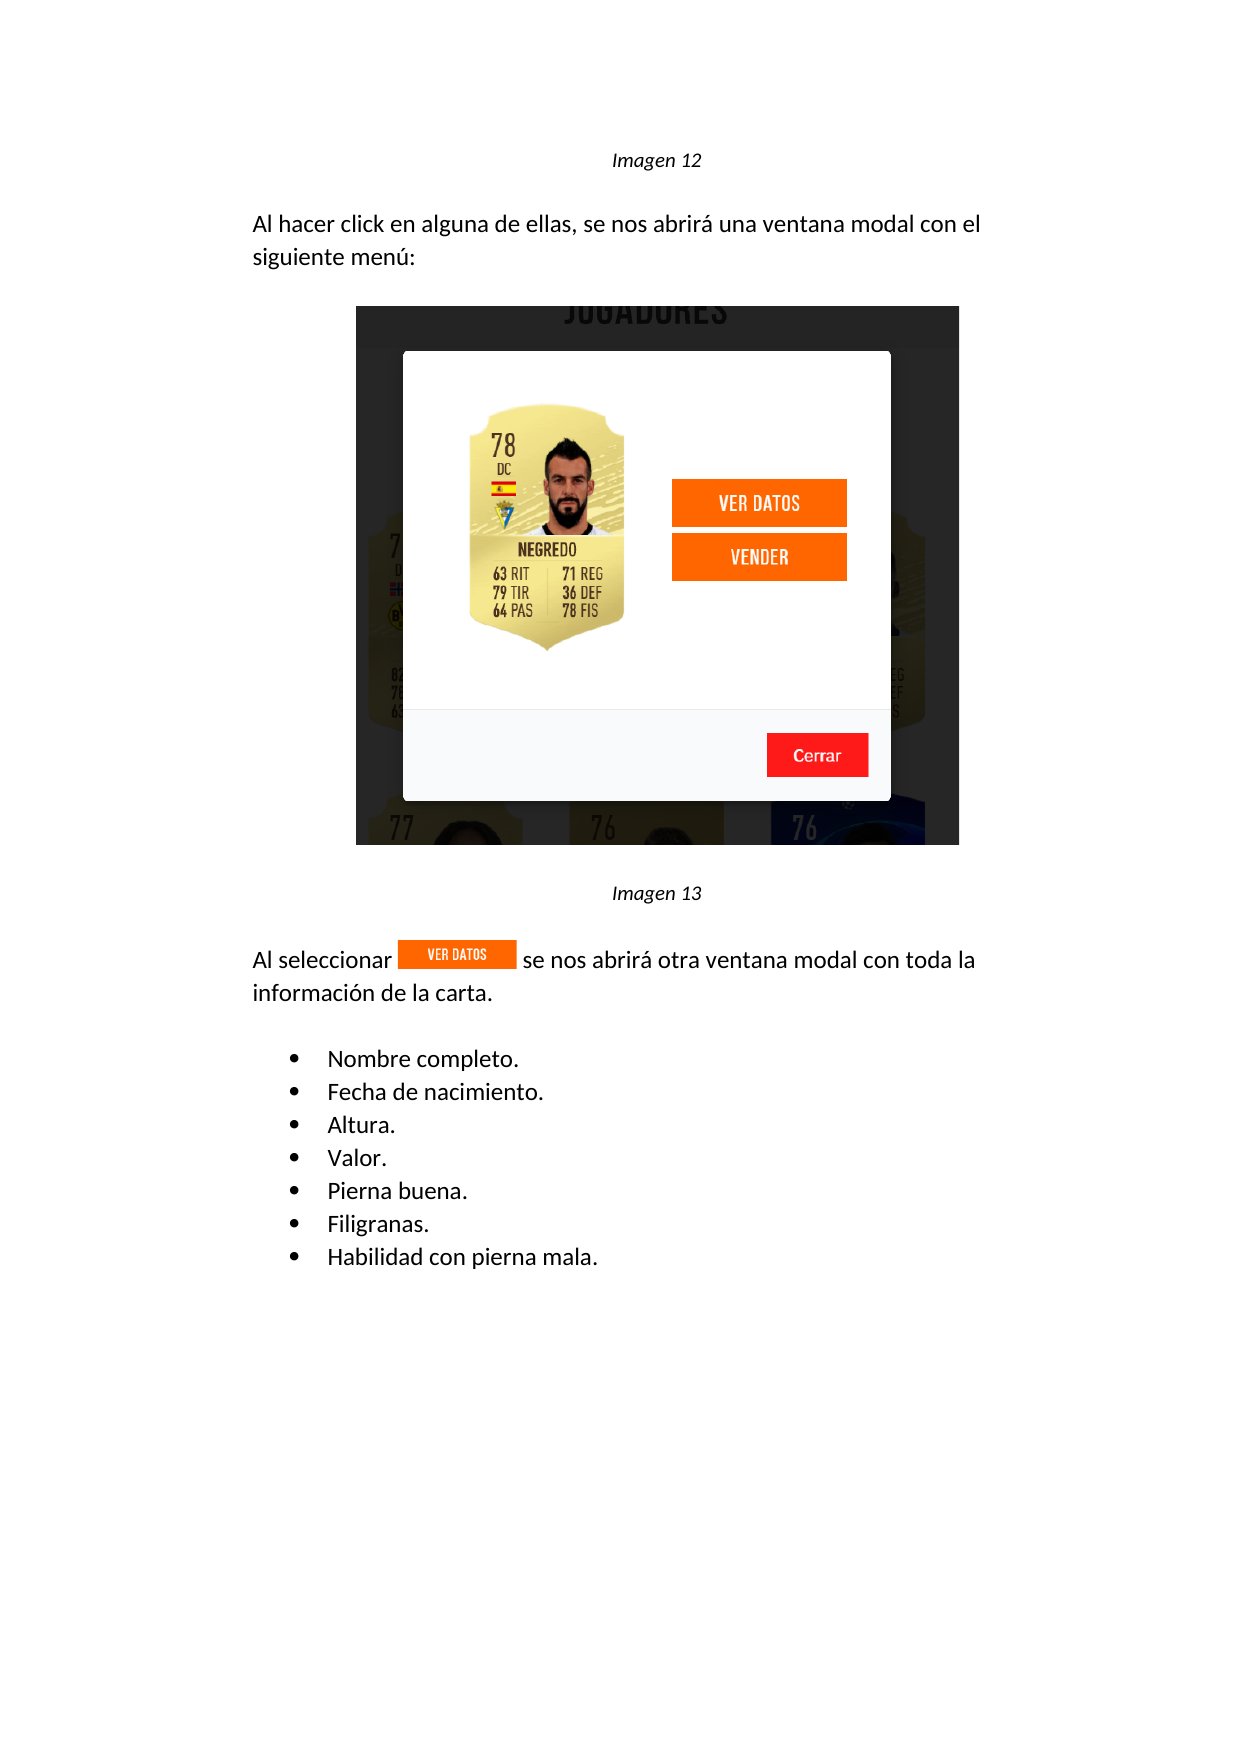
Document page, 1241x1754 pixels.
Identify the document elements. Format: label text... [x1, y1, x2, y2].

list Valor. [290, 1142, 1063, 1173]
list Imagen 13 [252, 880, 1063, 905]
list Habilidad con pierna mala. [290, 1241, 1063, 1271]
list Imagen 12 [252, 148, 1063, 173]
list Nombre completo. [290, 1043, 1063, 1074]
list Al seleccionar se nos abrirá otra ventana modal con toda la información de la carta. [252, 940, 1063, 1008]
picture [356, 306, 960, 845]
picture [397, 940, 517, 969]
list Filigranas. [290, 1208, 1063, 1238]
list Fecha de nacimiento. [290, 1076, 1063, 1107]
list Altura. [290, 1109, 1063, 1140]
list Al hacer click en alguna de ellas, se nos abrirá una ventana modal con el siguiente menú: [252, 208, 1063, 271]
list Pierna buena. [290, 1175, 1063, 1206]
